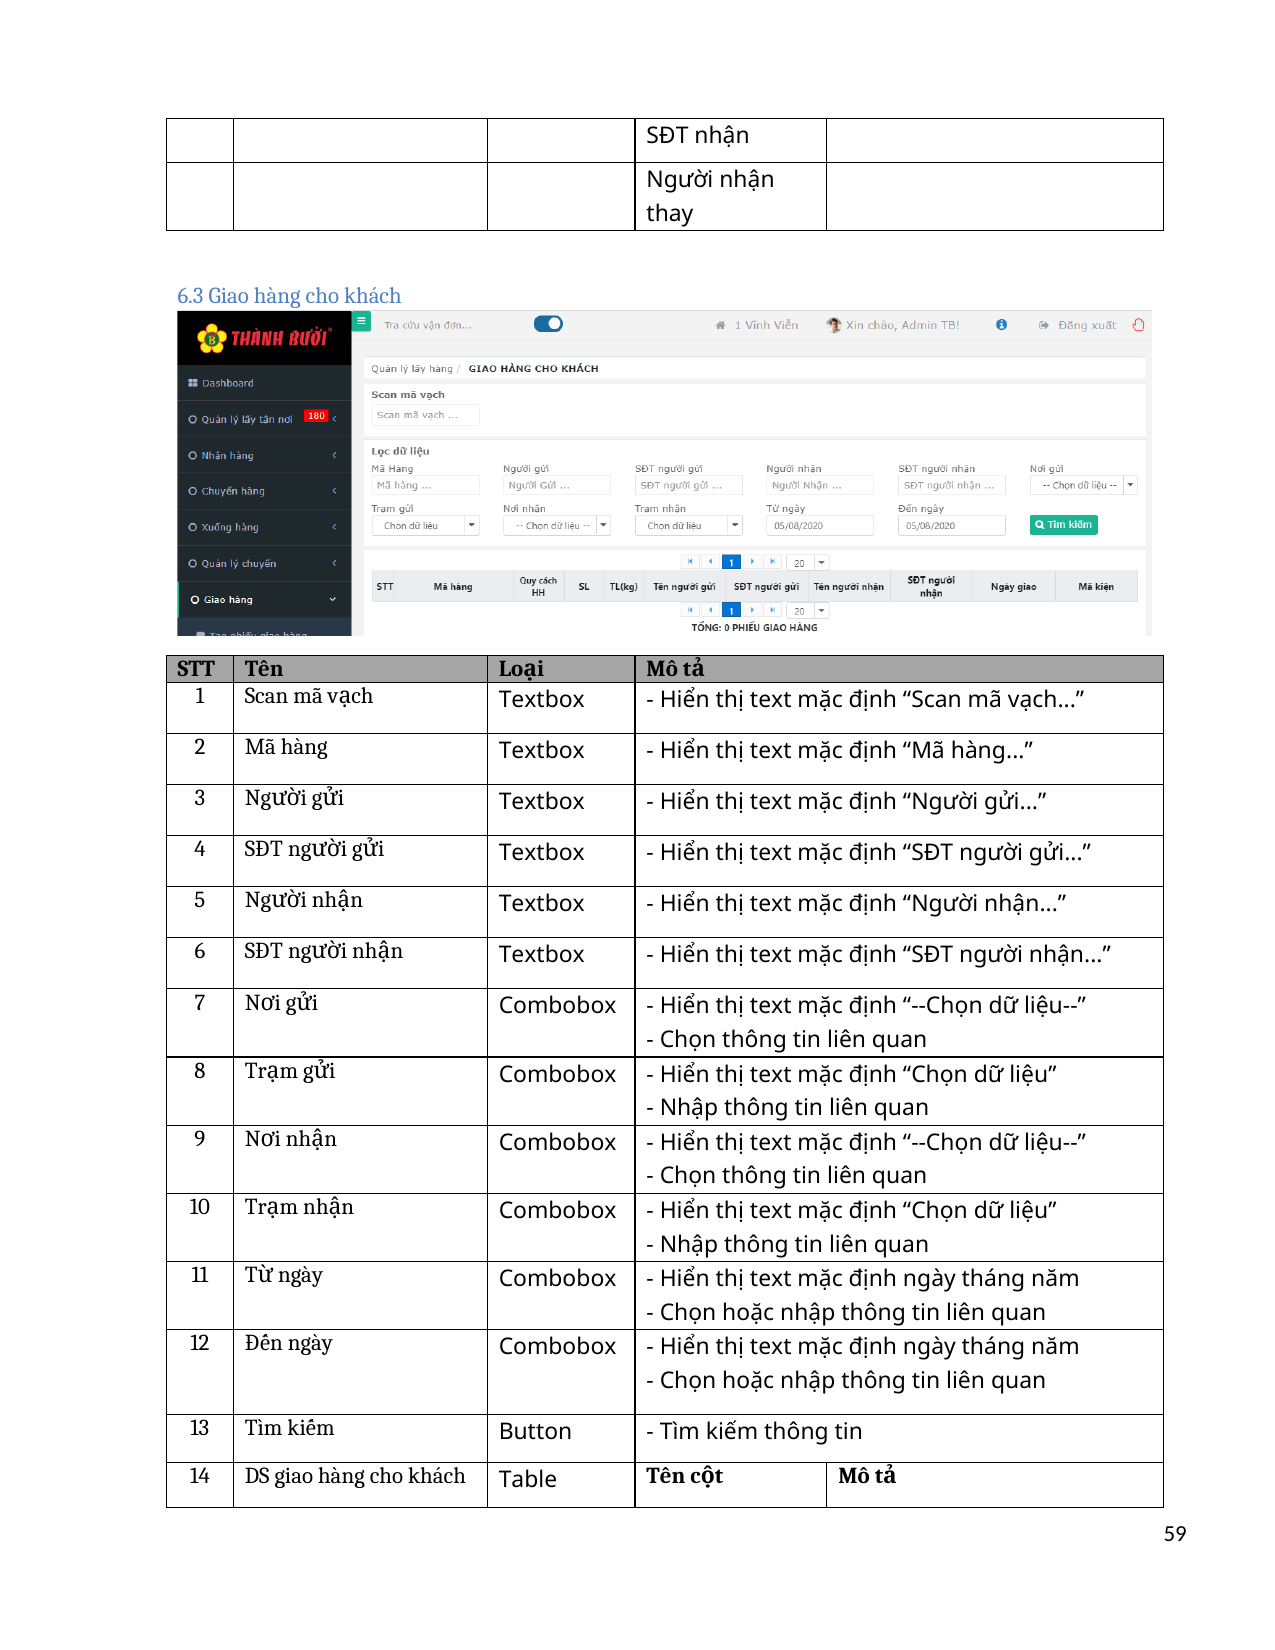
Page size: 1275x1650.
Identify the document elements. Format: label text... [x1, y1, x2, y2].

subtitle 6.3 Giao hàng cho khách [177, 282, 1186, 309]
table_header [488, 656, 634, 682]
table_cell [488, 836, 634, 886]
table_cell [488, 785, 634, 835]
picture [177, 310, 1153, 636]
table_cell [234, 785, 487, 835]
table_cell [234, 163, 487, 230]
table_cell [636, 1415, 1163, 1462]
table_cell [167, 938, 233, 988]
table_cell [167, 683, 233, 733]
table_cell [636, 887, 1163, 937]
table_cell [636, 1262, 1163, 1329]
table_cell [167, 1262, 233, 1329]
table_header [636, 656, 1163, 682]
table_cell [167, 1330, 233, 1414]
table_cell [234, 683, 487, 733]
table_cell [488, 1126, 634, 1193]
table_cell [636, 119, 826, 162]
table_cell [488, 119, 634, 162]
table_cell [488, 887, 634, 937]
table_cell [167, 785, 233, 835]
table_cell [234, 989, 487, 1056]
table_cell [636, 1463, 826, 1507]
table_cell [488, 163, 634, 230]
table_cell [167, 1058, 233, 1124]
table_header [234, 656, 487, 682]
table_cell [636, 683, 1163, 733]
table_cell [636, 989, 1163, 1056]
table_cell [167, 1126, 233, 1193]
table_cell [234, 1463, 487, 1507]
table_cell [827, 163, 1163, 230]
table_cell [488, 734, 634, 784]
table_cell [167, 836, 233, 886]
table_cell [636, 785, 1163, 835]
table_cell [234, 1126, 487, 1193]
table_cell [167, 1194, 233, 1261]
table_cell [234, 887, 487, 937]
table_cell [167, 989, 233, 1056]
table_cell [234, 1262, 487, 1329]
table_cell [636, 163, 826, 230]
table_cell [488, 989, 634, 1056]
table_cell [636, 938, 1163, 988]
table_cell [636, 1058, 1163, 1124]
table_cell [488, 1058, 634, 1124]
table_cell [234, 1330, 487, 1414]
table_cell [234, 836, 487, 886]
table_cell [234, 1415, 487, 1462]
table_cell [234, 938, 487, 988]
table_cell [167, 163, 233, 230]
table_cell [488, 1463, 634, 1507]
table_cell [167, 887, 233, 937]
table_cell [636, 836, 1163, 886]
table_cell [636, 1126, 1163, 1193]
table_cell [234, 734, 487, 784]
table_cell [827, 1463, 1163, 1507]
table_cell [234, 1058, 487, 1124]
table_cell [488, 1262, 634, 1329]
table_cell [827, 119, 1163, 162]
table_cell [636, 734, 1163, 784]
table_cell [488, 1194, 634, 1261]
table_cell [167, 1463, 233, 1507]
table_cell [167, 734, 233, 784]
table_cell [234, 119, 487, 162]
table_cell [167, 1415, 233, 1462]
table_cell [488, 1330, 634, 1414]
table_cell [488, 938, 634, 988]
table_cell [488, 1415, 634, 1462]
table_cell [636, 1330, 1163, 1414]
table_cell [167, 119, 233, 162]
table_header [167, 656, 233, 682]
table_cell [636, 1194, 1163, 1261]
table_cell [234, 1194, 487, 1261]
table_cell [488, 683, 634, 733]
